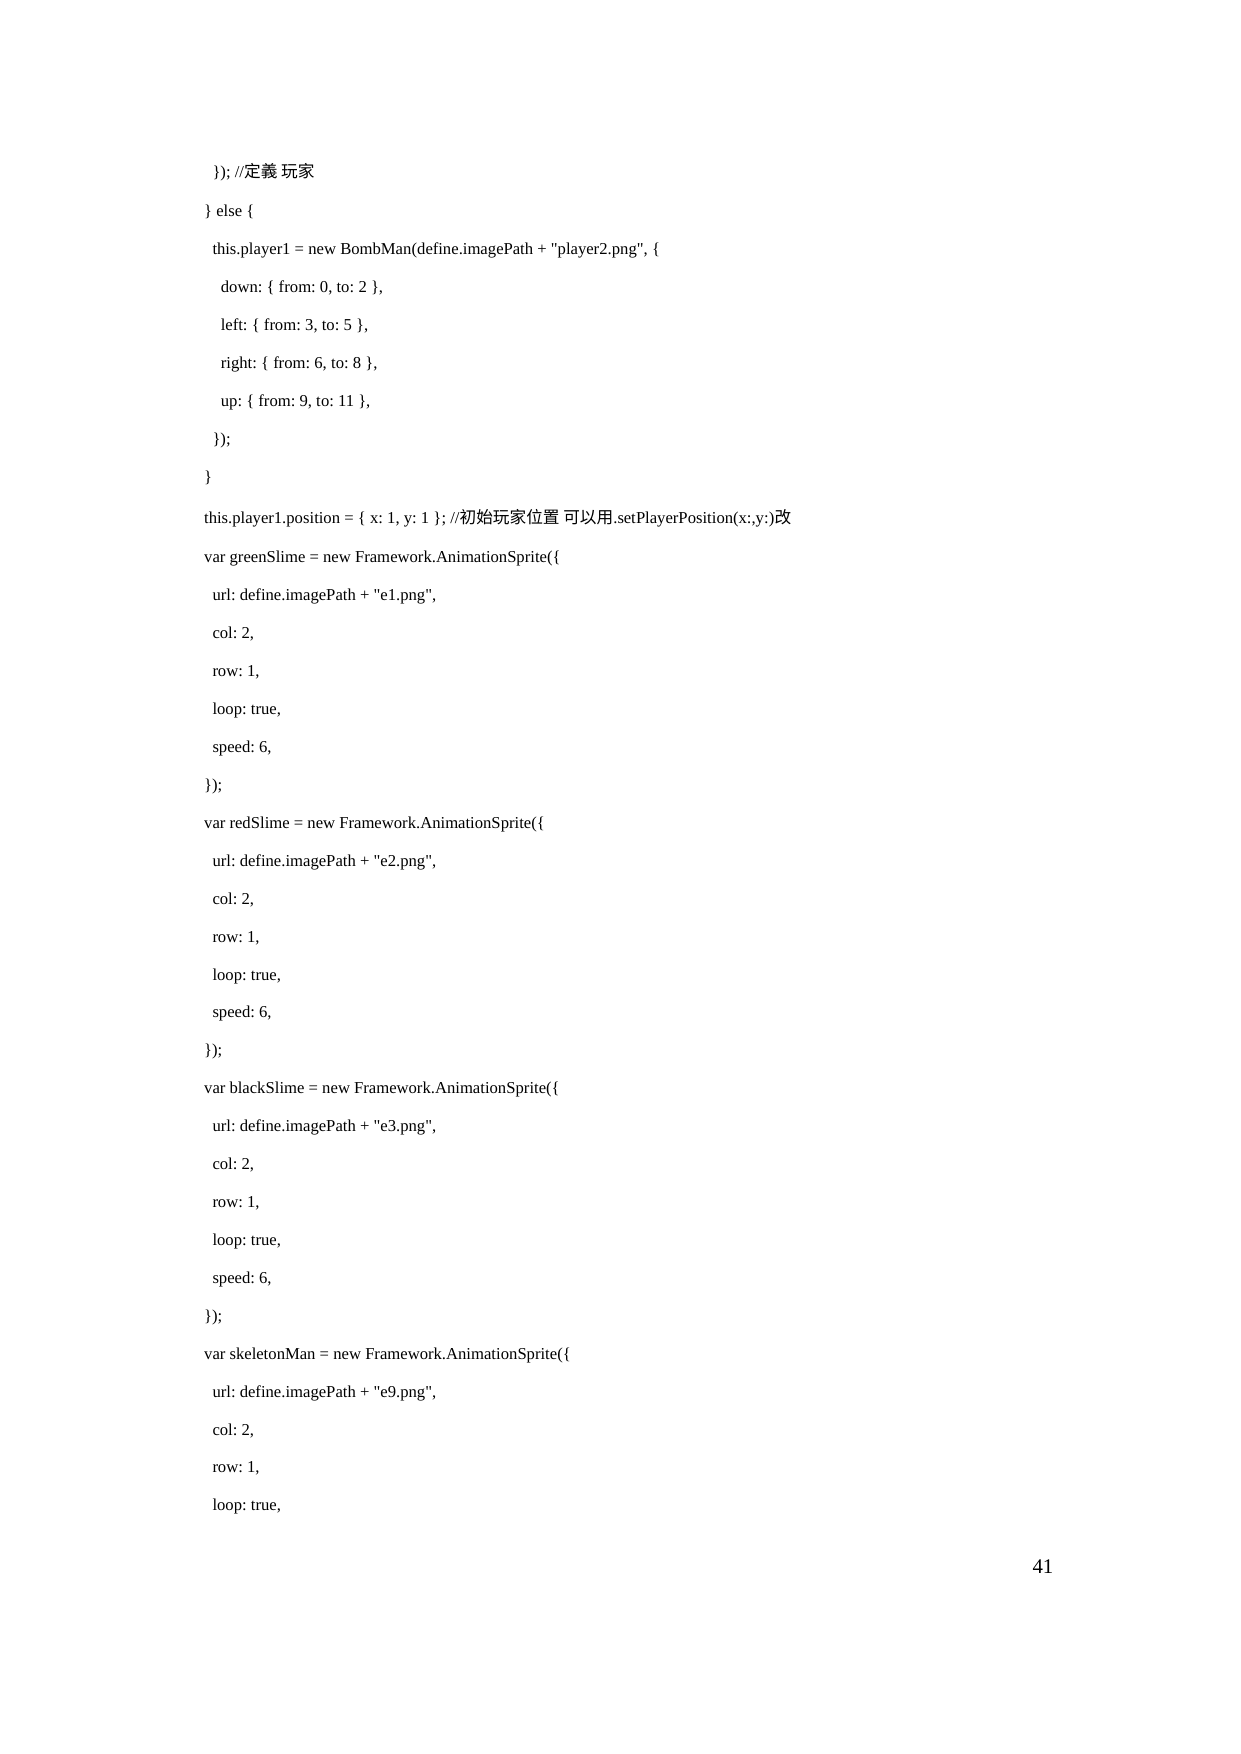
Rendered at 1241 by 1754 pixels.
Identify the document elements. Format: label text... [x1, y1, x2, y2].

text col: 2, [187, 888, 1053, 908]
text loop: true, [187, 1495, 1053, 1514]
text col: 2, [187, 623, 1053, 642]
text }); [187, 1306, 1053, 1325]
text loop: true, [187, 699, 1053, 718]
text var skeletonMan = new Framework.AnimationSprite({ [187, 1343, 1053, 1363]
text row: 1, [187, 1457, 1053, 1476]
text }); [187, 1040, 1053, 1059]
text } [187, 466, 1053, 486]
text }); [187, 775, 1053, 794]
text }); [187, 428, 1053, 448]
text var redSlime = new Framework.AnimationSprite({ [187, 813, 1053, 832]
text url: define.imagePath + "e3.png", [187, 1116, 1053, 1135]
text loop: true, [187, 964, 1053, 983]
text this.player1.position = { x: 1, y: 1 }; //初始玩家位置 可以用.setPlayerPosition(x:,y:)改 [187, 504, 1053, 528]
text } else { [187, 201, 1053, 220]
text right: { from: 6, to: 8 }, [187, 353, 1053, 372]
text }); //定義 玩家 [187, 158, 1053, 182]
text col: 2, [187, 1154, 1053, 1173]
text this.player1 = new BombMan(define.imagePath + "player2.png", { [187, 239, 1053, 258]
text up: { from: 9, to: 11 }, [187, 391, 1053, 410]
text row: 1, [187, 1192, 1053, 1211]
text url: define.imagePath + "e2.png", [187, 851, 1053, 870]
text url: define.imagePath + "e1.png", [187, 585, 1053, 604]
text row: 1, [187, 926, 1053, 946]
text var greenSlime = new Framework.AnimationSprite({ [187, 547, 1053, 566]
text down: { from: 0, to: 2 }, [187, 277, 1053, 296]
text loop: true, [187, 1230, 1053, 1249]
text row: 1, [187, 661, 1053, 680]
text url: define.imagePath + "e9.png", [187, 1381, 1053, 1401]
text var blackSlime = new Framework.AnimationSprite({ [187, 1078, 1053, 1097]
text left: { from: 3, to: 5 }, [187, 315, 1053, 334]
text speed: 6, [187, 1268, 1053, 1287]
text speed: 6, [187, 1002, 1053, 1021]
text col: 2, [187, 1419, 1053, 1438]
text speed: 6, [187, 737, 1053, 756]
